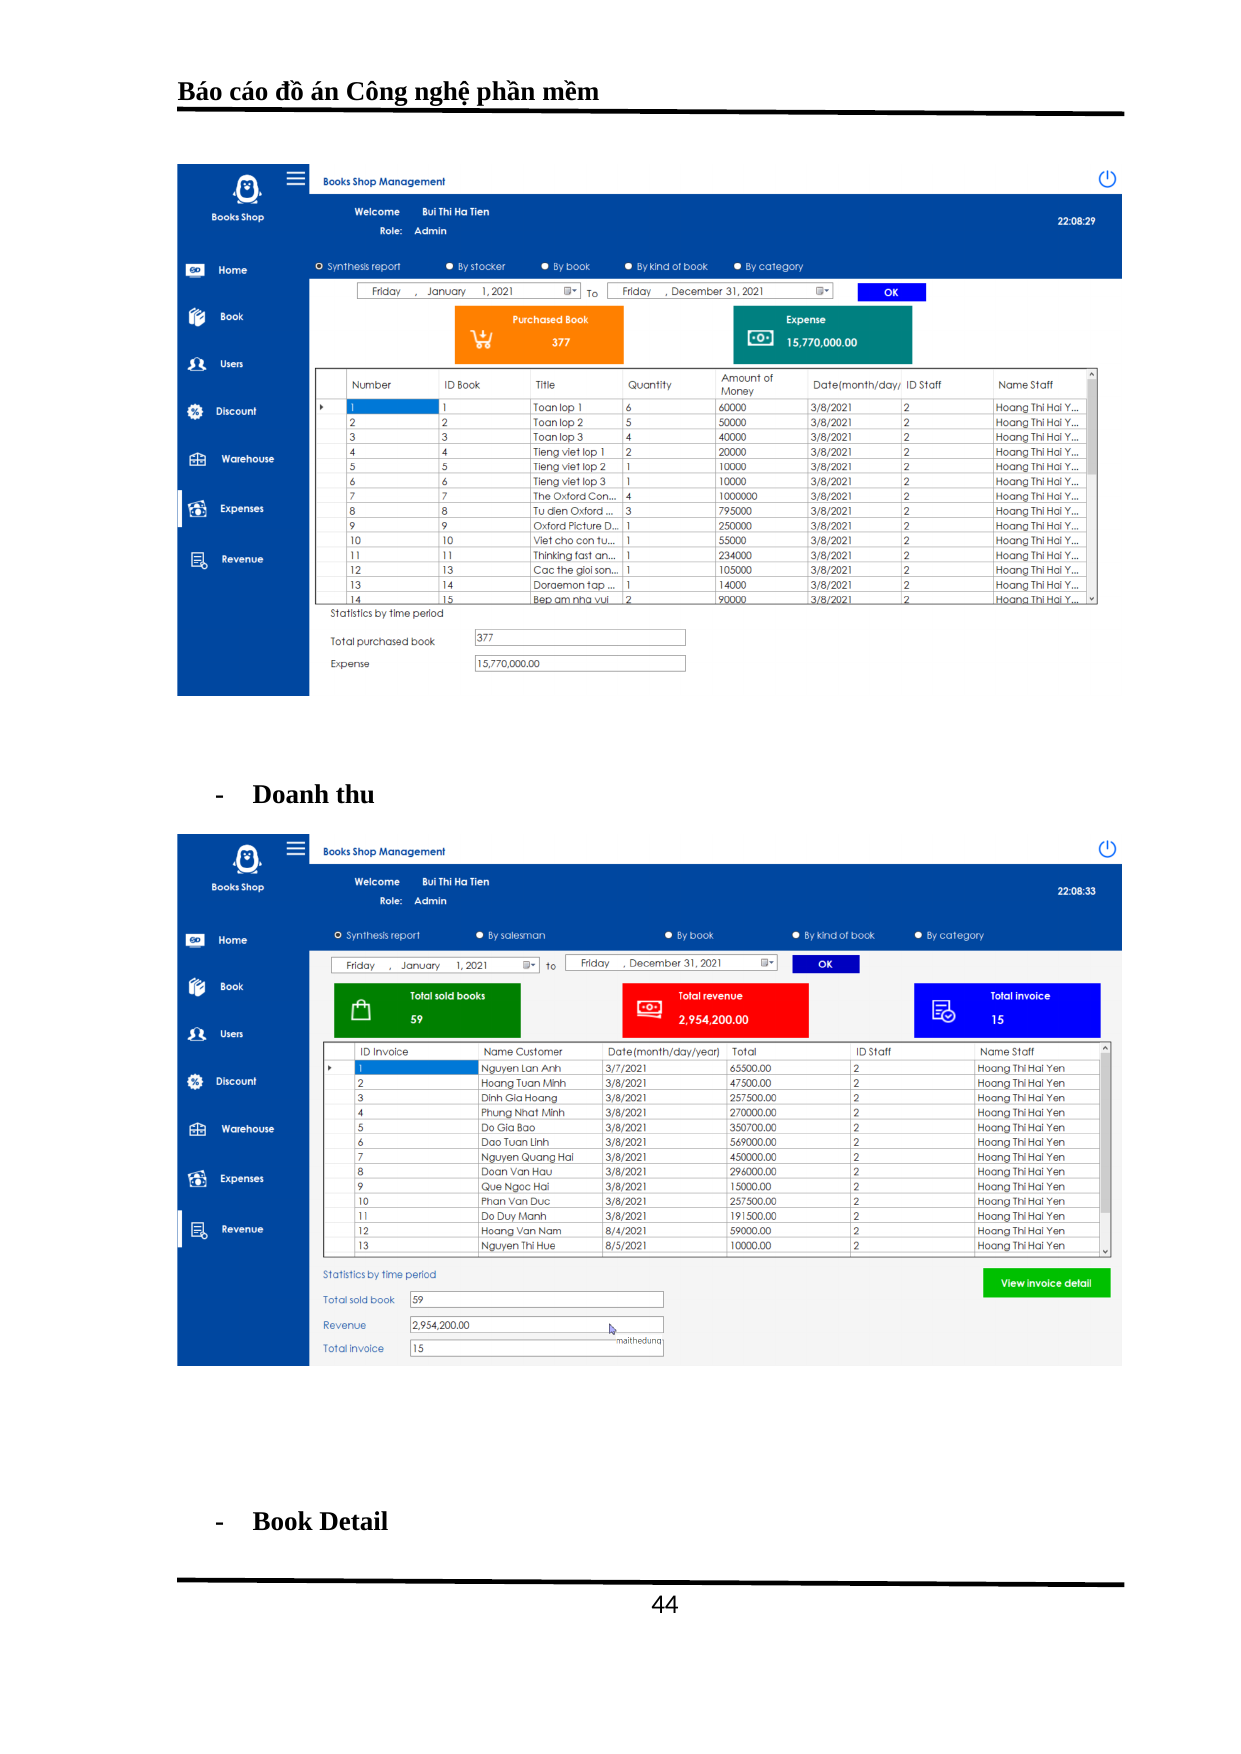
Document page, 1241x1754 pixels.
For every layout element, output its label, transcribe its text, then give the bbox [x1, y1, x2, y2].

picture [177, 834, 1122, 1366]
list Book Detail [215, 1505, 1122, 1536]
list Doanh thu [215, 778, 1122, 809]
picture [177, 164, 1122, 696]
